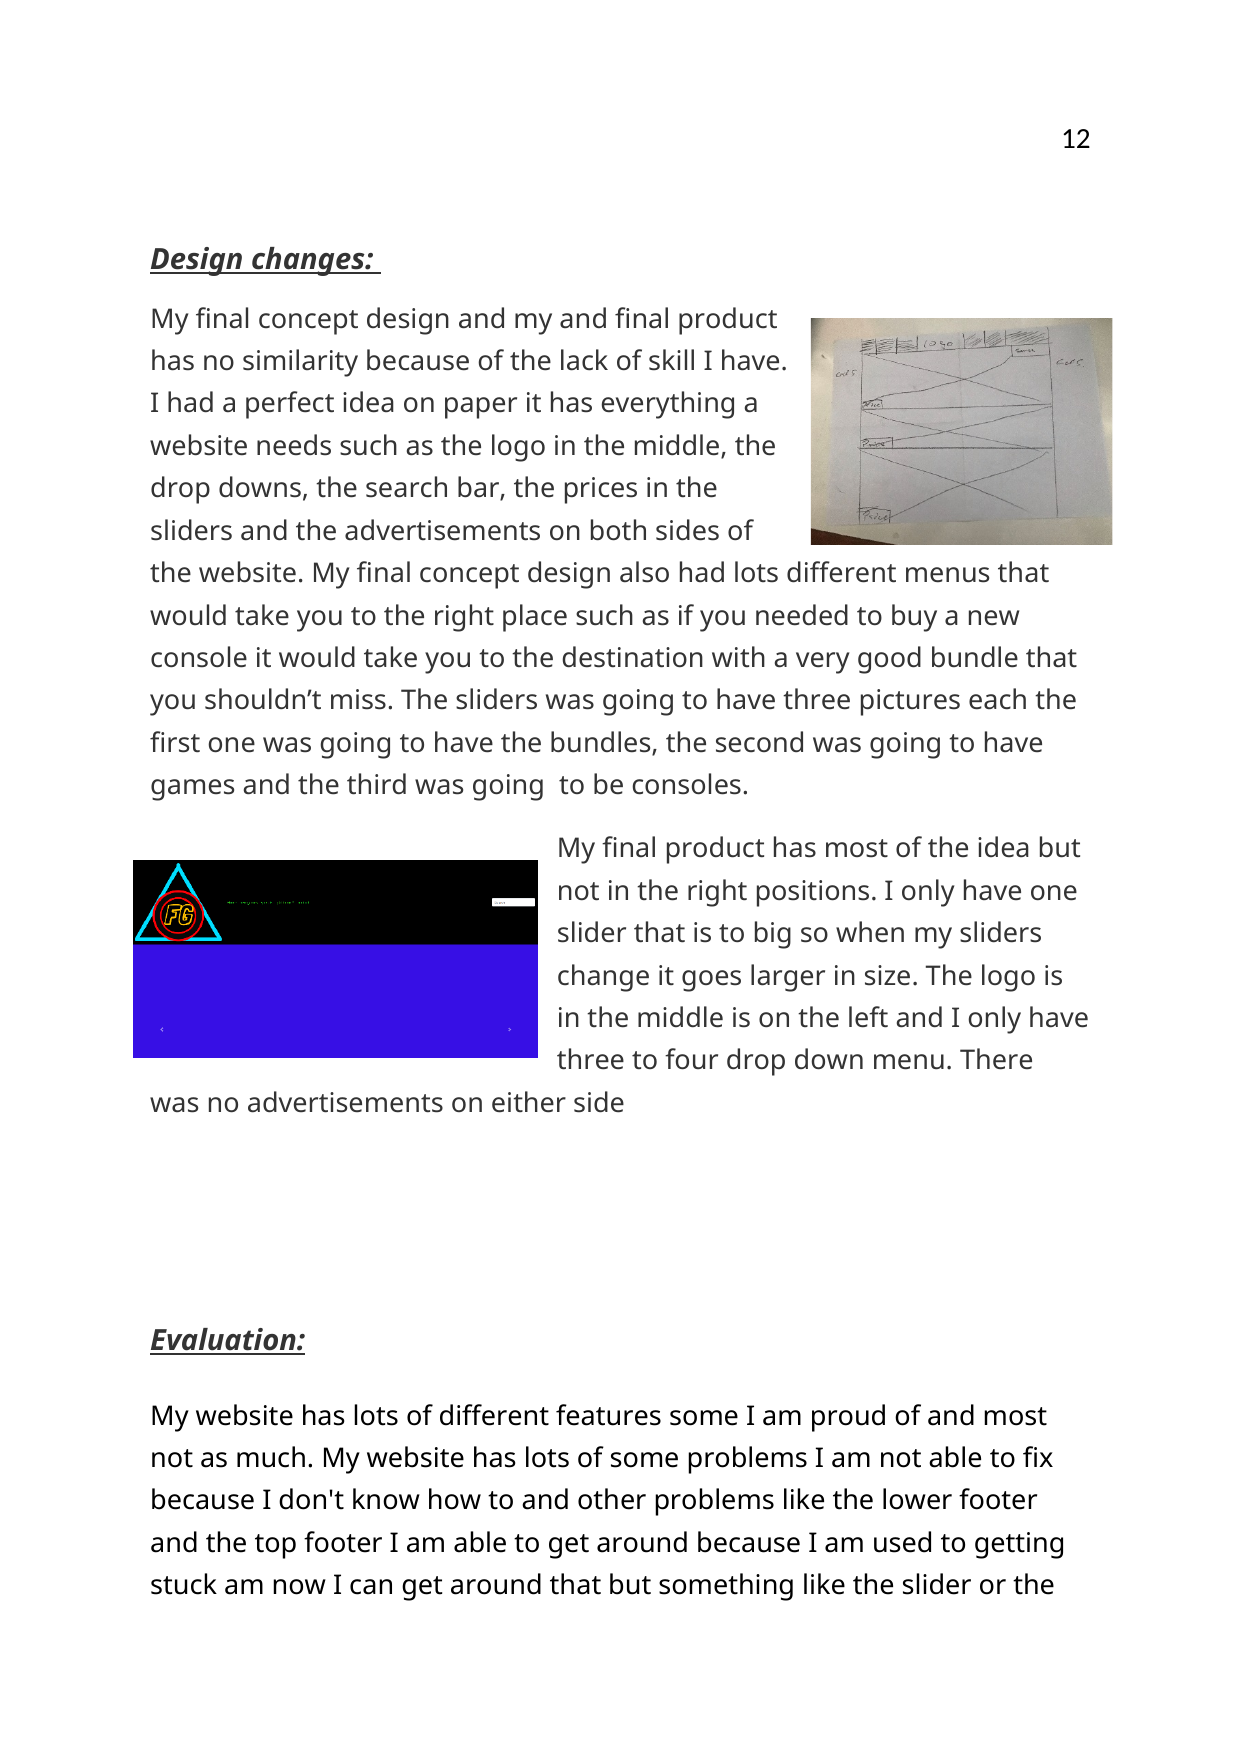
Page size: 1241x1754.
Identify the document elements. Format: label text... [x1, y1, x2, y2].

text My final concept design and my and final product has no similarity because of the lack of skill I have. I had a perfect idea on paper it has everything a website needs such as the logo in the middle, the drop downs, the search bar, the prices in the sliders and the advertisements on both sides of the website. My final concept design also had lots different menus that would take you to the right place such as if you needed to buy a new console it would take you to the destination with a very good bundle that you shouldn’t miss. The sliders was going to have three pictures each the first one was going to have the bundles, the second was going to have games and the third was going to be consoles. [150, 299, 1090, 802]
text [150, 1396, 1090, 1602]
picture [809, 318, 1113, 544]
text Design changes: [150, 239, 1090, 278]
text Evaluation: [150, 1319, 1090, 1359]
picture [131, 860, 538, 1057]
